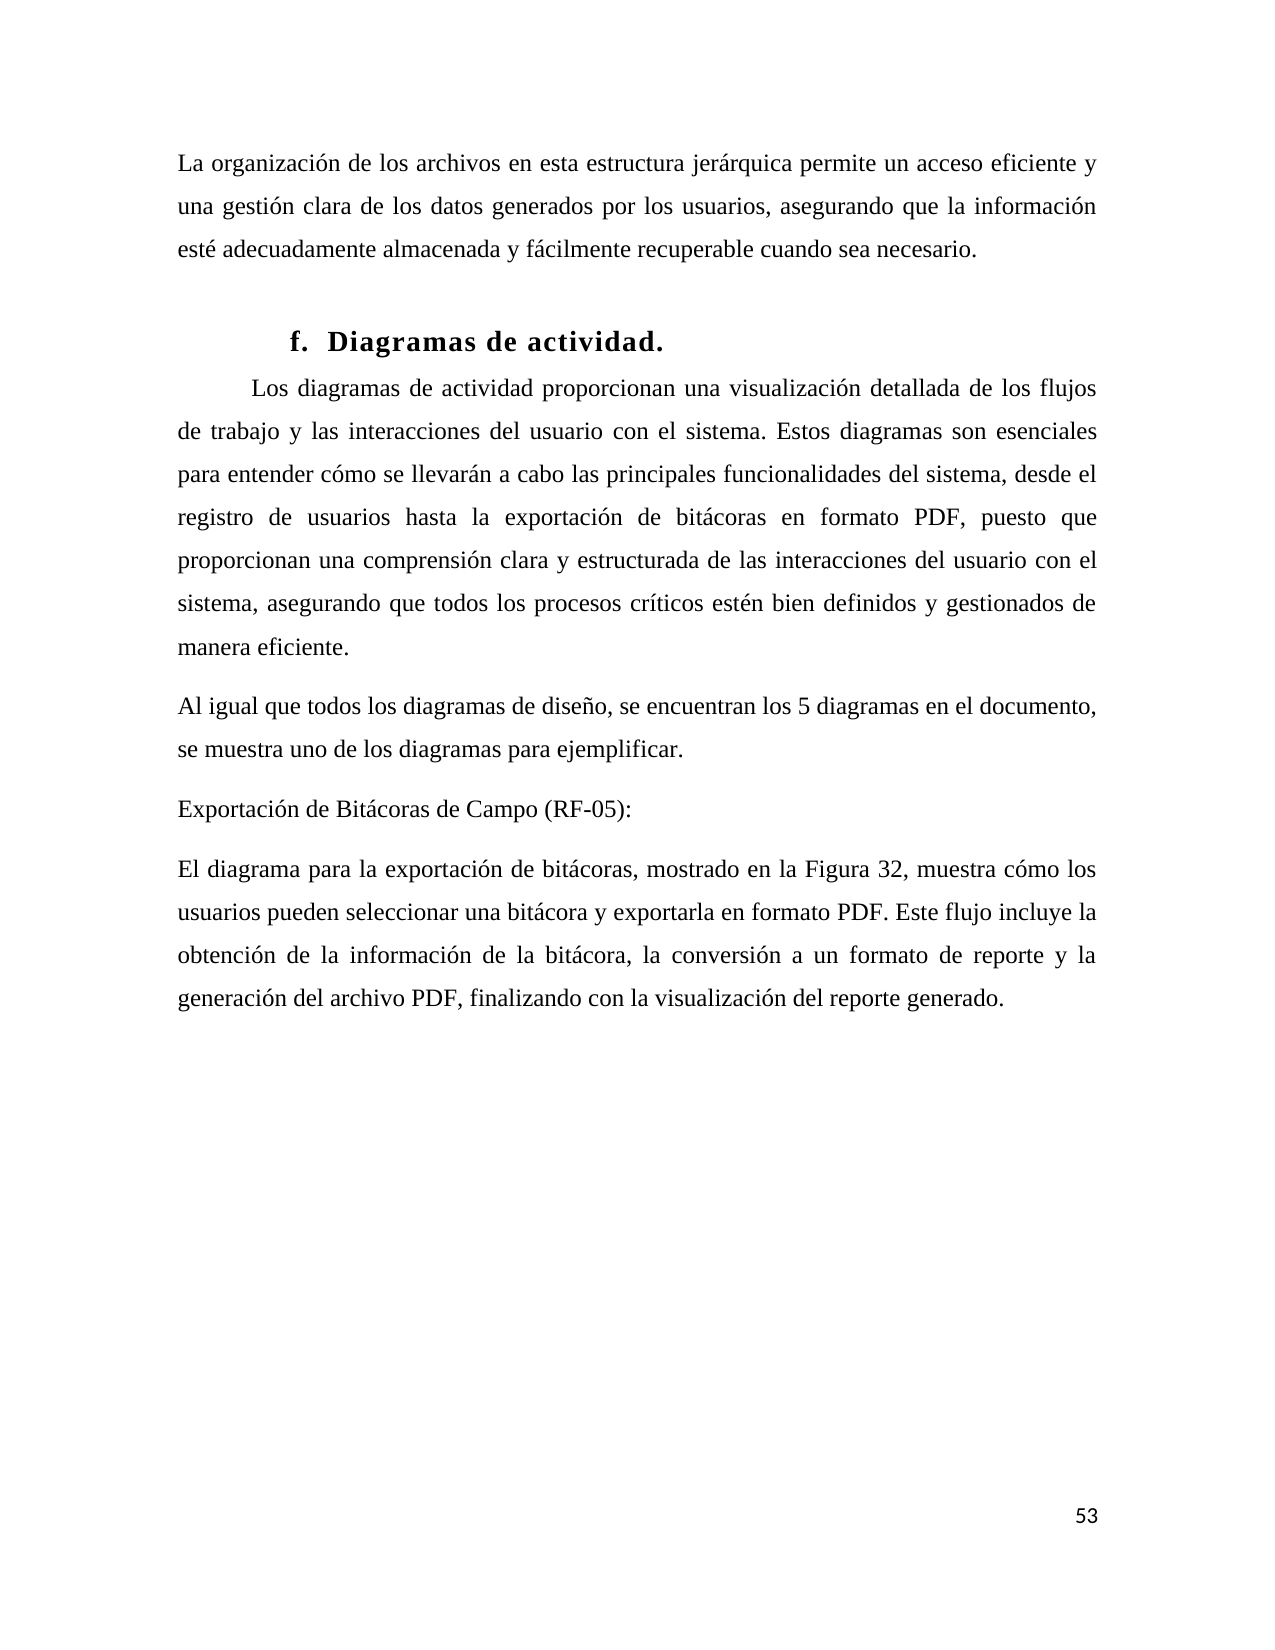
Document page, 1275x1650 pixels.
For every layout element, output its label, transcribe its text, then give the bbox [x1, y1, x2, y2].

text Al igual que todos los diagramas de diseño, se encuentran los 5 diagramas en el documento, se muestra uno de los diagramas para ejemplificar. [177, 691, 1098, 763]
text Los diagramas de actividad proporcionan una visualización detallada de los flujos de trabajo y las interacciones del usuario con el sistema. Estos diagramas son esenciales para entender cómo se llevarán a cabo las principales funcionalidades del sistema, desde el registro de usuarios hasta la exportación de bitácoras en formato PDF, puesto que proporcionan una comprensión clara y estructurada de las interacciones del usuario con el sistema, asegurando que todos los procesos críticos estén bien definidos y gestionados de manera eficiente. [177, 373, 1098, 660]
text El diagrama para la exportación de bitácoras, mostrado en la Figura 32, muestra cómo los usuarios pueden seleccionar una bitácora y exportarla en formato PDF. Este flujo incluye la obtención de la información de la bitácora, la conversión a un formato de reporte y la generación del archivo PDF, finalizando con la visualización del reporte generado. [177, 854, 1098, 1012]
text La organización de los archivos en esta estructura jerárquica permite un acceso eficiente y una gestión clara de los datos generados por los usuarios, asegurando que la información esté adecuadamente almacenada y fácilmente recuperable cuando sea necesario. [177, 148, 1098, 263]
subtitle Diagramas de actividad. [290, 324, 1098, 358]
text Exportación de Bitácoras de Campo (RF-05): [177, 794, 1098, 823]
